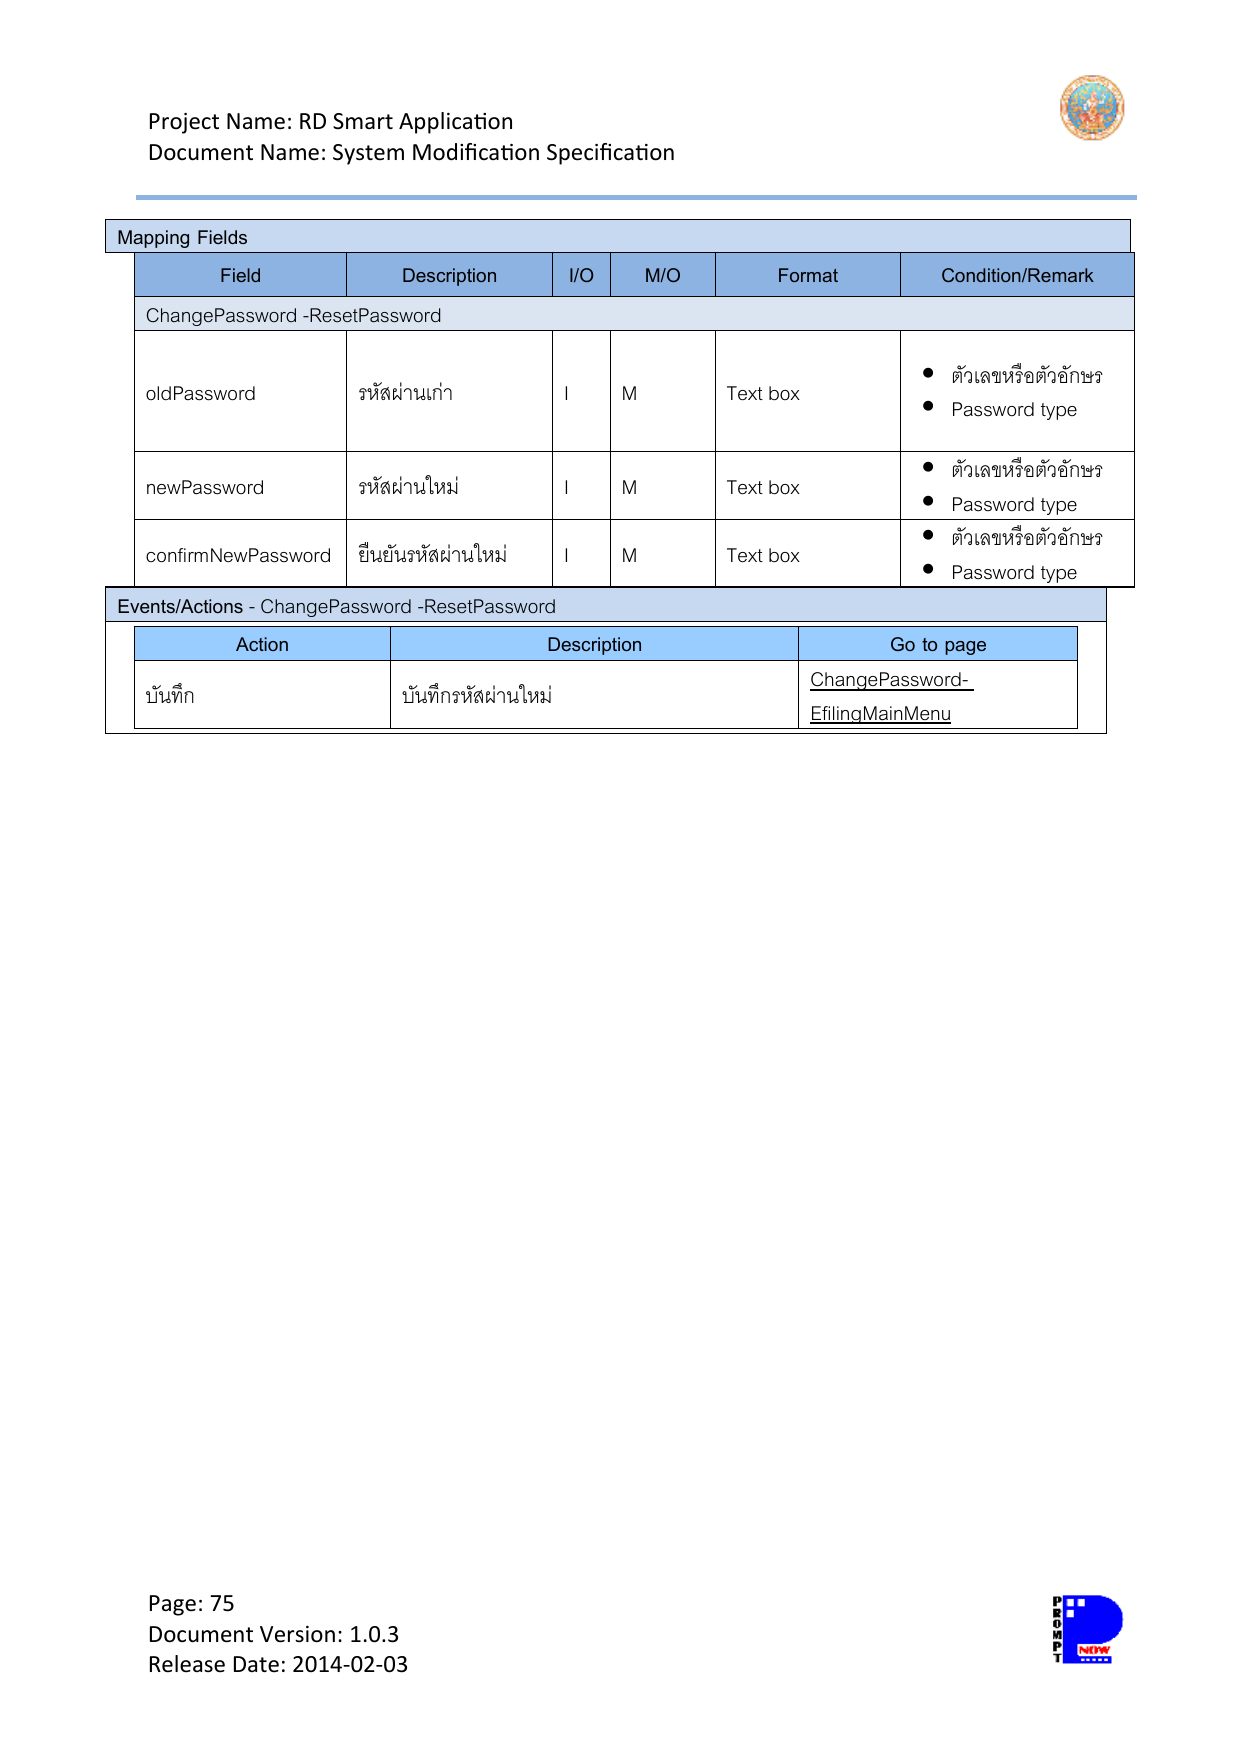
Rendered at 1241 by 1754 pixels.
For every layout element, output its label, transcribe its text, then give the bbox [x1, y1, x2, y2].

table_cell รหัสผ่านเก่า [347, 331, 552, 451]
table_cell M [611, 520, 715, 586]
picture [1052, 1593, 1125, 1666]
table_cell Condition/Remark [901, 253, 1134, 296]
table_cell ตัวเลขหรือตัวอักษร Password type [901, 331, 1134, 451]
table_cell newPassword [135, 452, 346, 518]
table_cell Text box [716, 520, 900, 586]
table_cell Mapping Fields [106, 220, 1130, 252]
table_cell confirmNewPassword [135, 520, 346, 586]
table_cell ChangePassword -ResetPassword [135, 297, 1134, 330]
table_cell Text box [716, 331, 900, 451]
table_cell Description [347, 253, 552, 296]
table_cell Field [135, 253, 346, 296]
table_cell M/O [611, 253, 715, 296]
table_cell M [611, 331, 715, 451]
table_cell Events/Actions - ChangePassword -ResetPassword [106, 588, 1106, 621]
table_cell ตัวเลขหรือตัวอักษร Password type [901, 520, 1134, 586]
table_cell M [611, 452, 715, 518]
table_cell I [553, 452, 610, 518]
table_cell I [553, 331, 610, 451]
table_cell Format [716, 253, 900, 296]
table_cell ยืนยันรหัสผ่านใหม่ [347, 520, 552, 586]
picture [1059, 75, 1126, 142]
table_cell oldPassword [135, 331, 346, 451]
table_cell ตัวเลขหรือตัวอักษร Password type [901, 452, 1134, 518]
table_cell Text box [716, 452, 900, 518]
table_cell รหัสผ่านใหม่ [347, 452, 552, 518]
table_cell I/O [553, 253, 610, 296]
table_cell I [553, 520, 610, 586]
table_cell [106, 622, 1106, 733]
